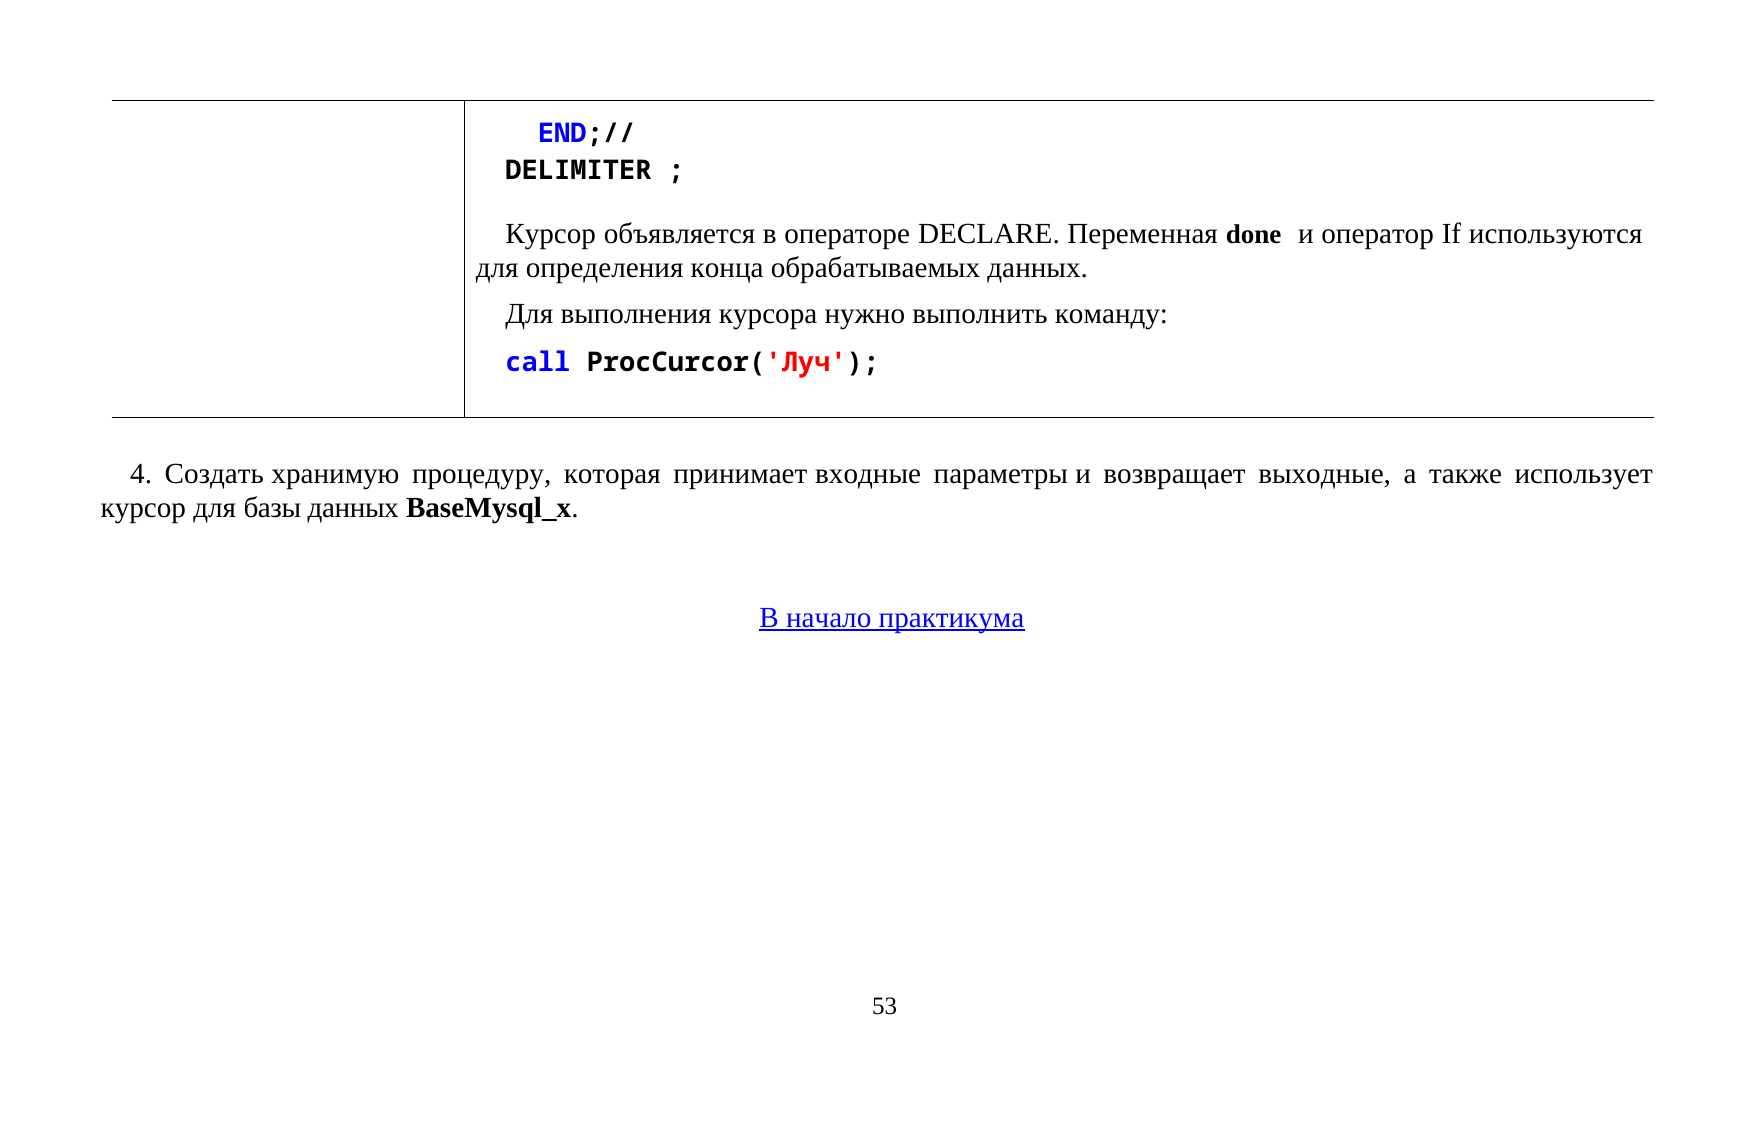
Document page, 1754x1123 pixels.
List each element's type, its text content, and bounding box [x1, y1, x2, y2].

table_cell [112, 101, 464, 417]
text В начало практикума [100, 600, 1653, 634]
subtitle 4. Создать хранимую процедуру, которая принимает входные параметры и возвращает выходные, а также использует курсор для базы данных BaseMysql_x. [100, 457, 1653, 524]
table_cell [465, 101, 1654, 417]
